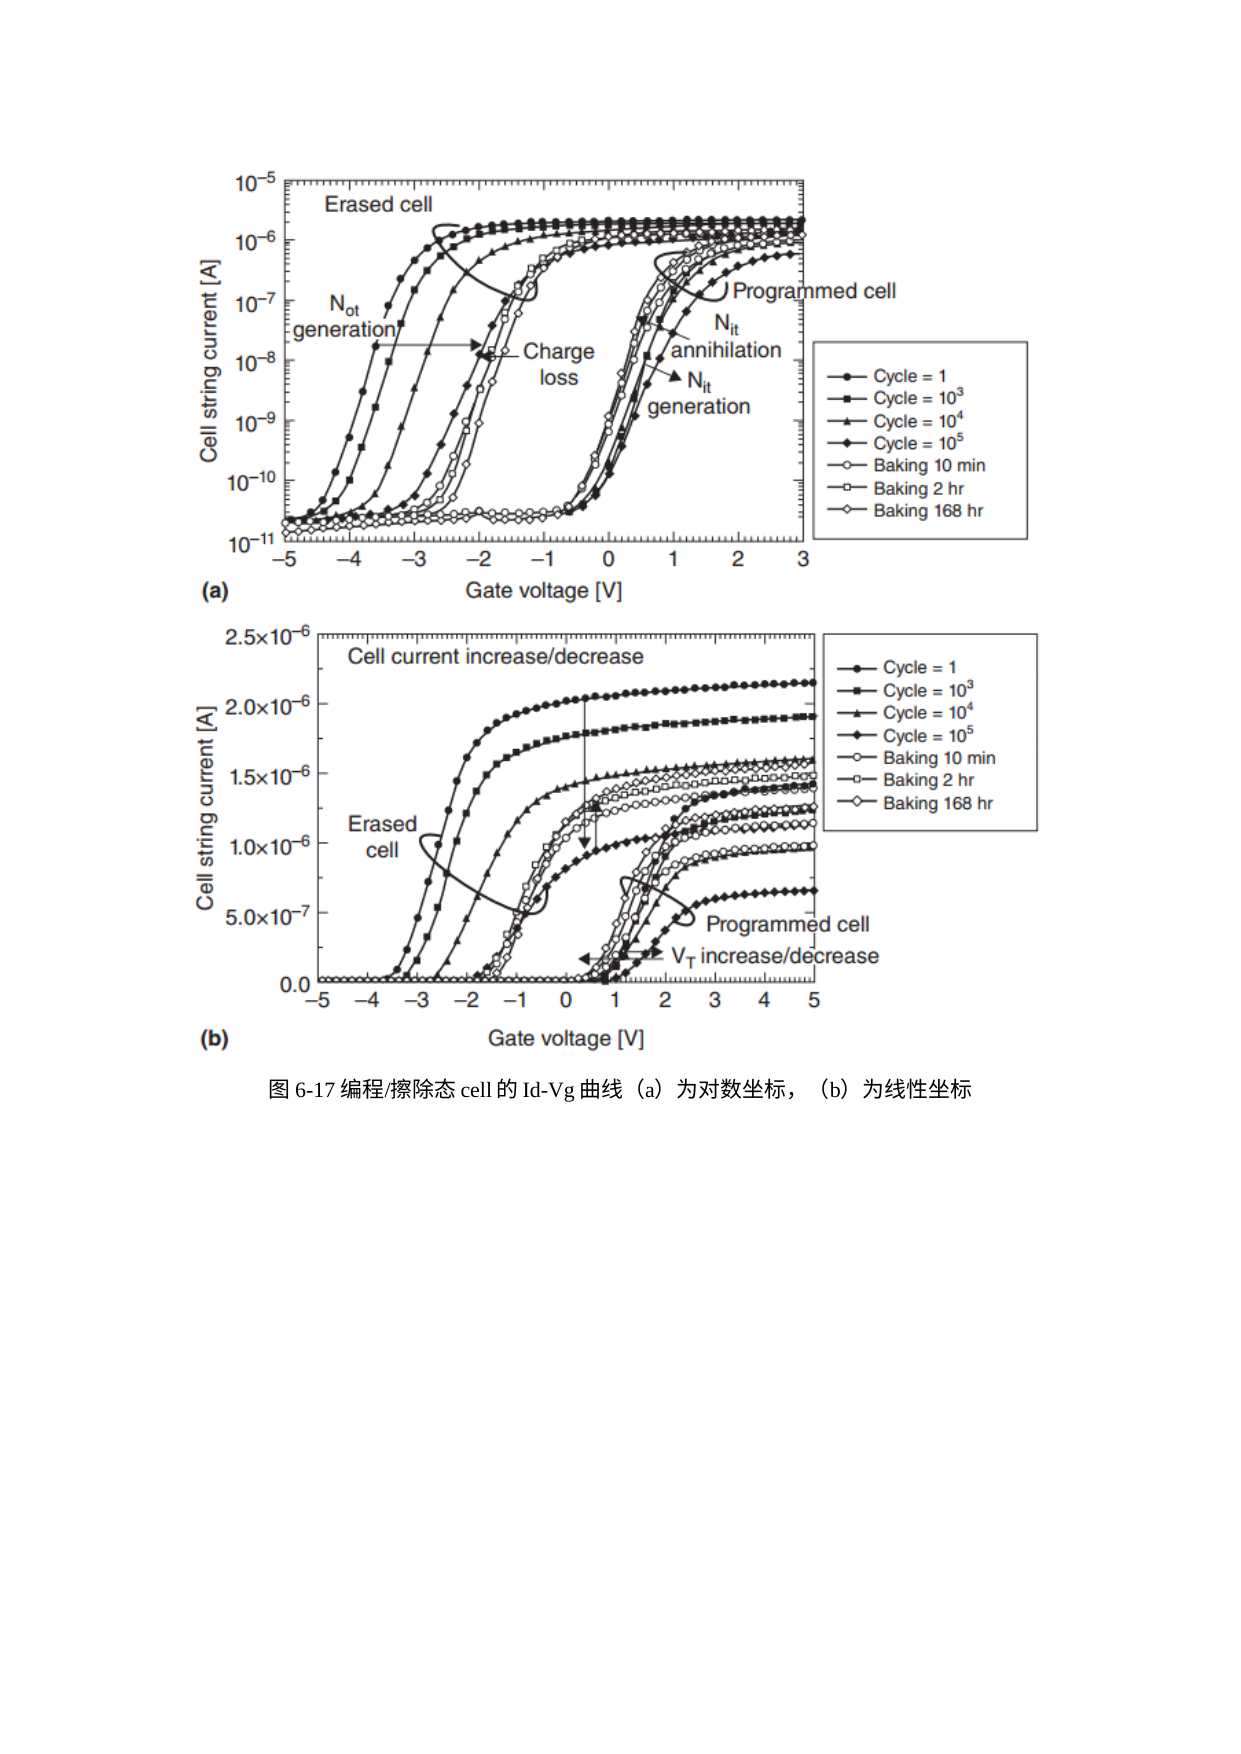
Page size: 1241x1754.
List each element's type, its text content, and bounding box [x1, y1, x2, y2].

text 图6-17 编程/擦除态cell的Id-Vg曲线（a）为对数坐标，（b）为线性坐标 [118, 1072, 1122, 1104]
picture [187, 162, 1053, 1065]
